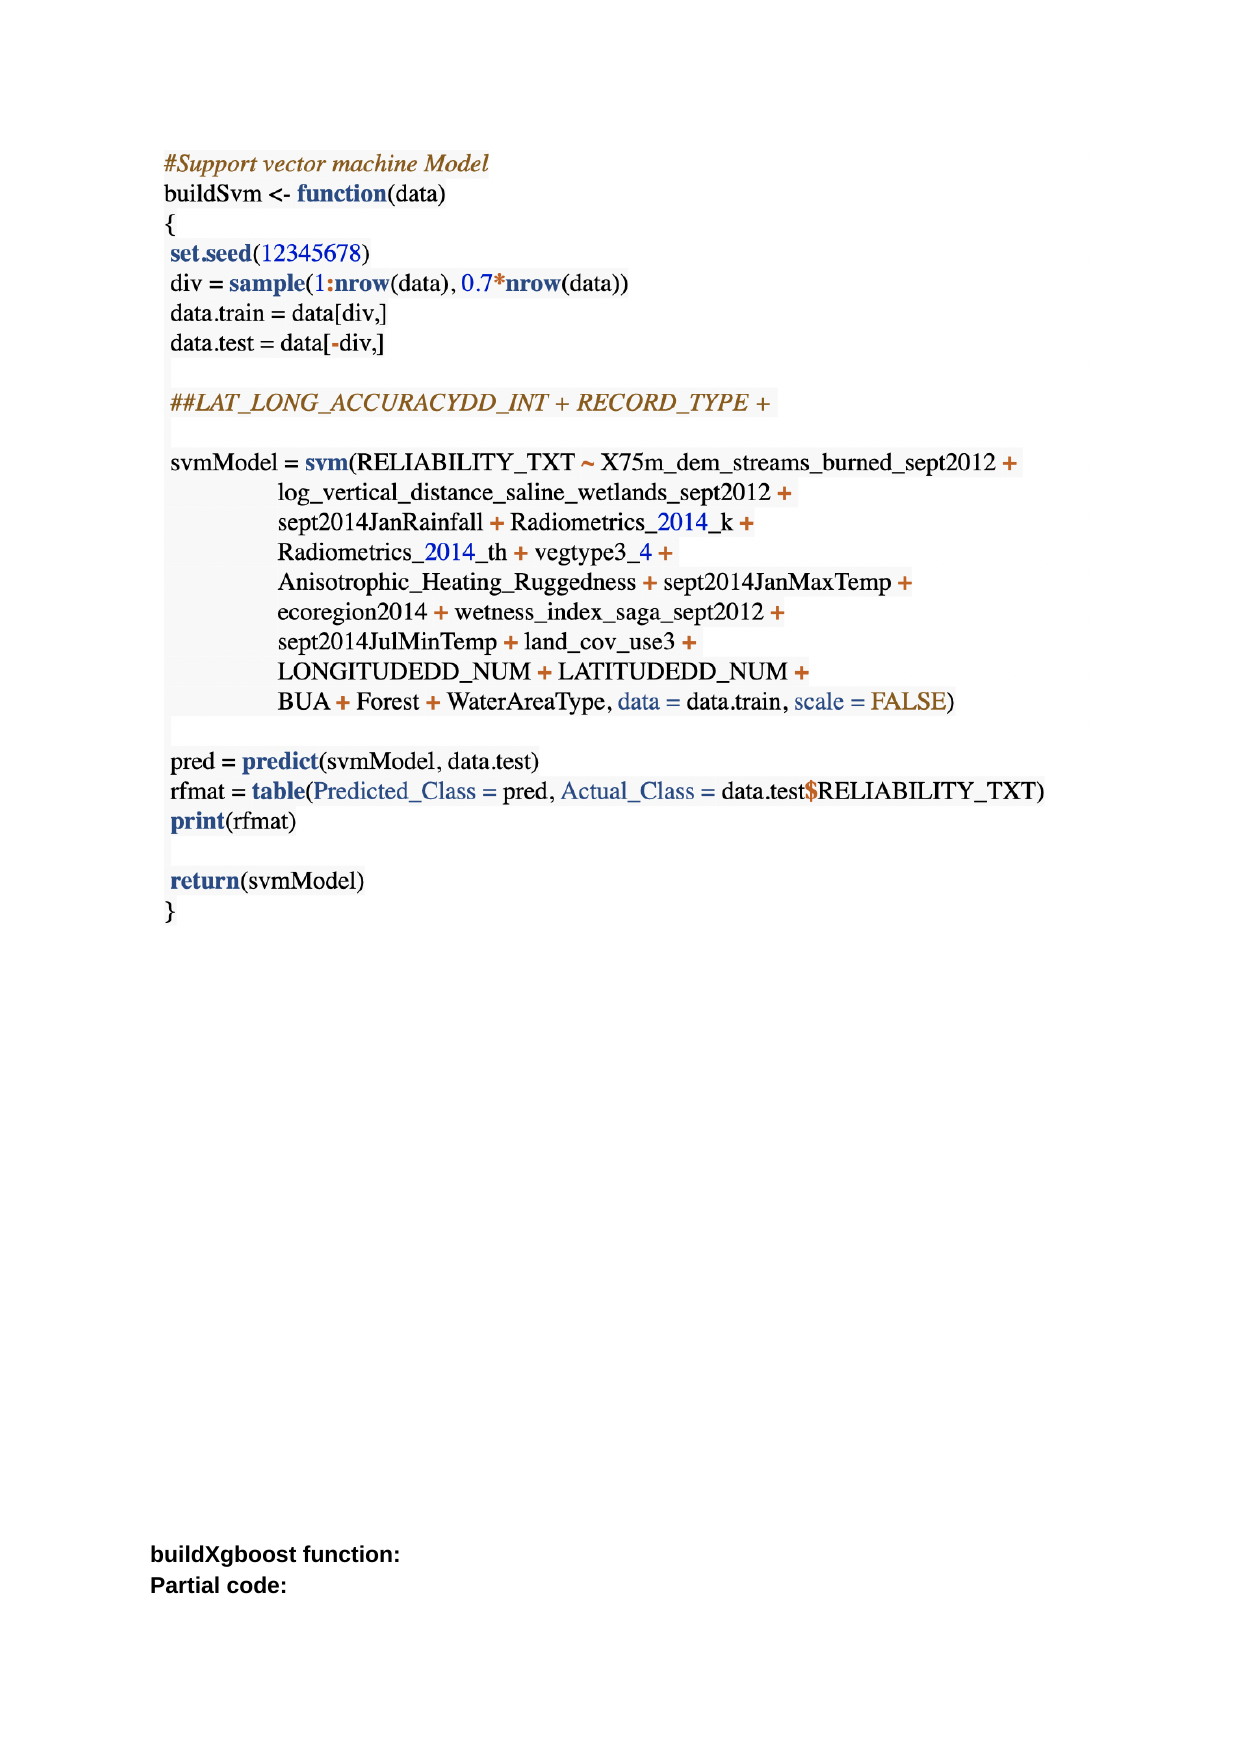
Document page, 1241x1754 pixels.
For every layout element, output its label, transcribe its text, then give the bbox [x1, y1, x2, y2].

text buildXgboost function: [150, 1541, 1090, 1568]
picture [150, 150, 1091, 934]
text Partial code: [150, 1572, 1090, 1598]
